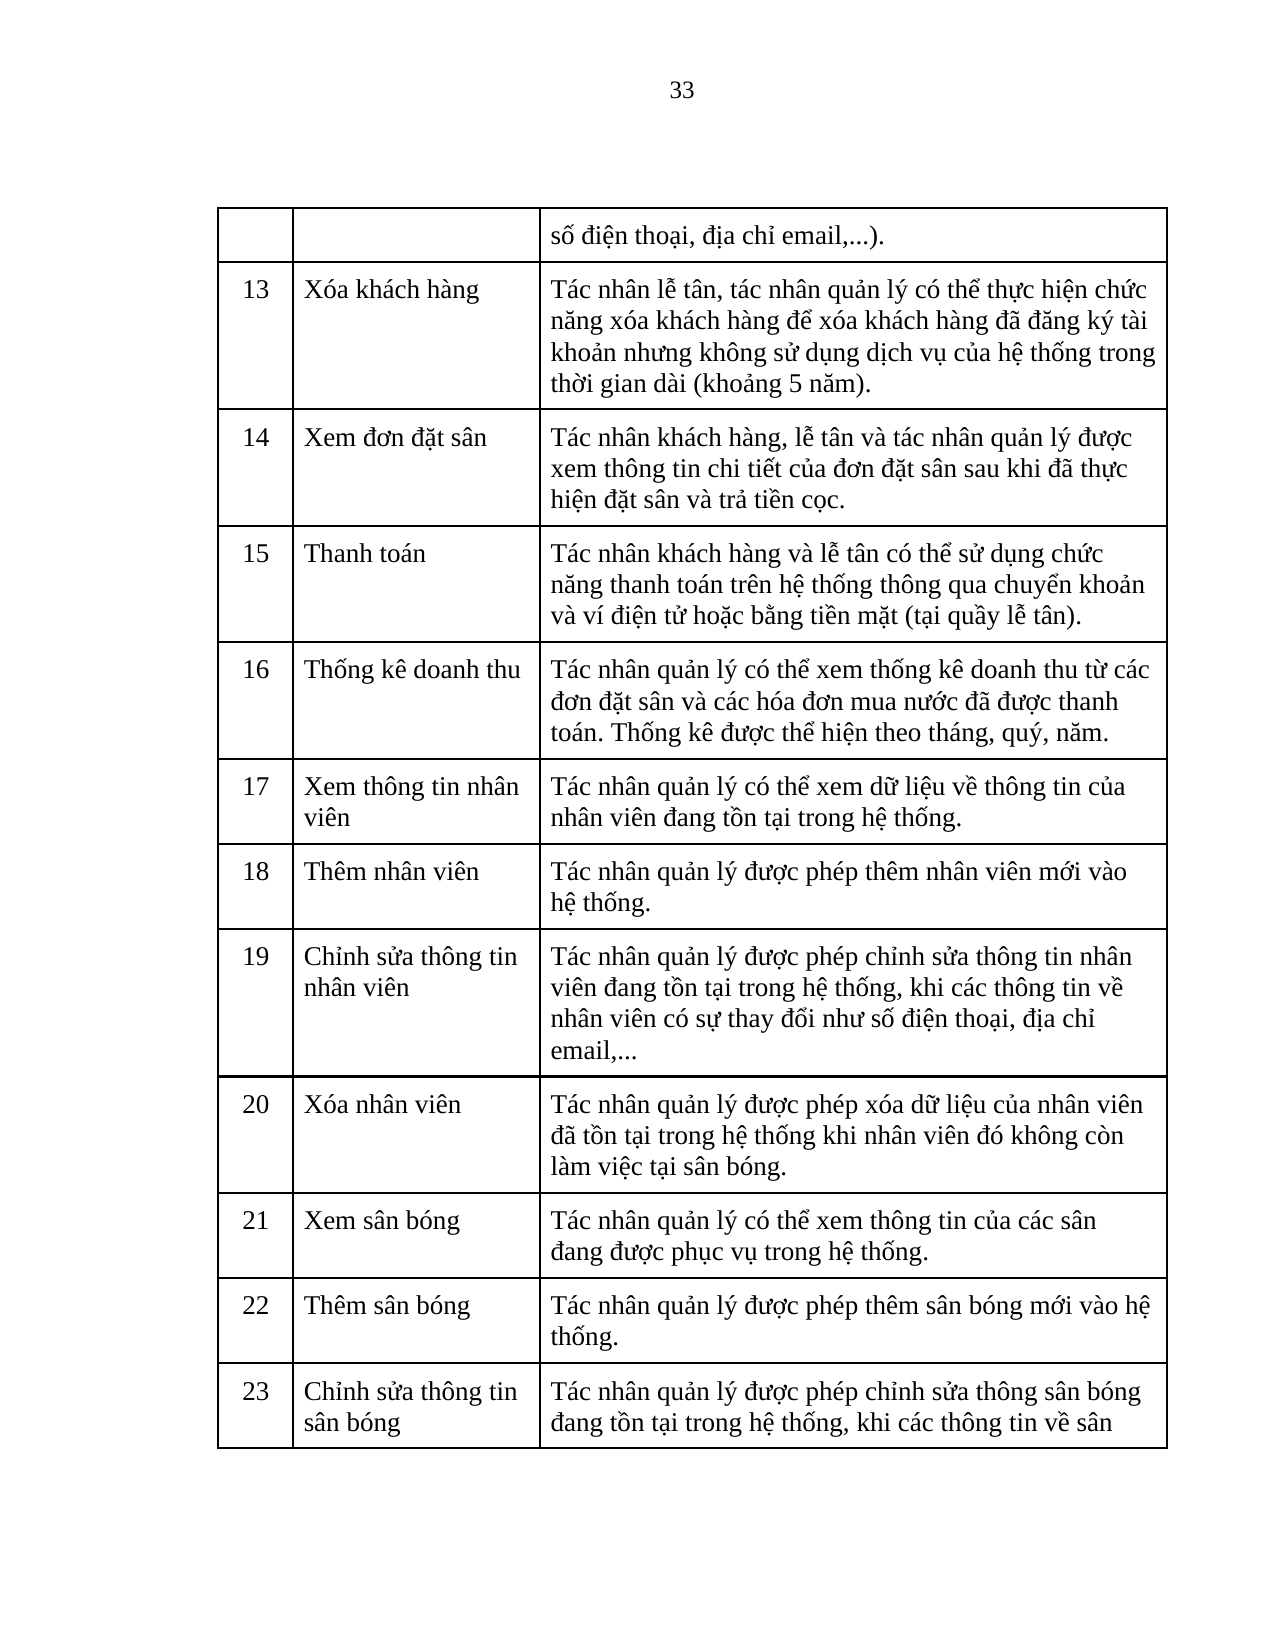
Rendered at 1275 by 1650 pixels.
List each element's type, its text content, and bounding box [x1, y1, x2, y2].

table_cell Tác nhân quản lý được phép chỉnh sửa thông tin nhân viên đang tồn tại trong hệ thống, khi các thông tin về nhân viên có sự thay đổi như số điện thoại, địa chỉ email,... [541, 930, 1166, 1075]
table_cell 22 [219, 1279, 292, 1362]
table_cell Chỉnh sửa thông tin nhân viên [294, 930, 539, 1075]
table_cell Tác nhân quản lý được phép thêm sân bóng mới vào hệ thống. [541, 1279, 1166, 1362]
table_cell 18 [219, 845, 292, 928]
table_cell Tác nhân lễ tân, tác nhân quản lý có thể thực hiện chức năng xóa khách hàng để xóa khách hàng đã đăng ký tài khoản nhưng không sử dụng dịch vụ của hệ thống trong thời gian dài (khoảng 5 năm). [541, 263, 1166, 408]
table_cell Xem sân bóng [294, 1194, 539, 1277]
table_cell 14 [219, 410, 292, 525]
table_cell Tác nhân quản lý được phép xóa dữ liệu của nhân viên đã tồn tại trong hệ thống khi nhân viên đó không còn làm việc tại sân bóng. [541, 1078, 1166, 1192]
table_cell Tác nhân khách hàng, lễ tân và tác nhân quản lý được xem thông tin chi tiết của đơn đặt sân sau khi đã thực hiện đặt sân và trả tiền cọc. [541, 410, 1166, 525]
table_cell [294, 1364, 539, 1447]
table_cell Xóa khách hàng [294, 263, 539, 408]
table_cell 17 [219, 760, 292, 843]
table_cell Tác nhân quản lý có thể xem thống kê doanh thu từ các đơn đặt sân và các hóa đơn mua nước đã được thanh toán. Thống kê được thể hiện theo tháng, quý, năm. [541, 643, 1166, 757]
table_cell 13 [219, 263, 292, 408]
table_cell 20 [219, 1078, 292, 1192]
table_cell Tác nhân quản lý có thể xem dữ liệu về thông tin của nhân viên đang tồn tại trong hệ thống. [541, 760, 1166, 843]
table_cell Thêm sân bóng [294, 1279, 539, 1362]
table_cell 23 [219, 1364, 292, 1447]
table_cell Xem thông tin nhân viên [294, 760, 539, 843]
table_cell 19 [219, 930, 292, 1075]
table_cell 12 [219, 209, 292, 261]
table_cell 16 [219, 643, 292, 757]
table_cell Xóa nhân viên [294, 1078, 539, 1192]
table_cell Thanh toán [294, 527, 539, 641]
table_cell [541, 209, 1166, 261]
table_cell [541, 1364, 1166, 1447]
table_cell Tác nhân quản lý có thể xem thông tin của các sân đang được phục vụ trong hệ thống. [541, 1194, 1166, 1277]
table_cell Tác nhân khách hàng và lễ tân có thể sử dụng chức năng thanh toán trên hệ thống thông qua chuyển khoản và ví điện tử hoặc bằng tiền mặt (tại quầy lễ tân). [541, 527, 1166, 641]
table_cell 15 [219, 527, 292, 641]
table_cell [294, 209, 539, 261]
table_cell Thêm nhân viên [294, 845, 539, 928]
table_cell Tác nhân quản lý được phép thêm nhân viên mới vào hệ thống. [541, 845, 1166, 928]
table_cell Thống kê doanh thu [294, 643, 539, 757]
table_cell Xem đơn đặt sân [294, 410, 539, 525]
table_cell 21 [219, 1194, 292, 1277]
